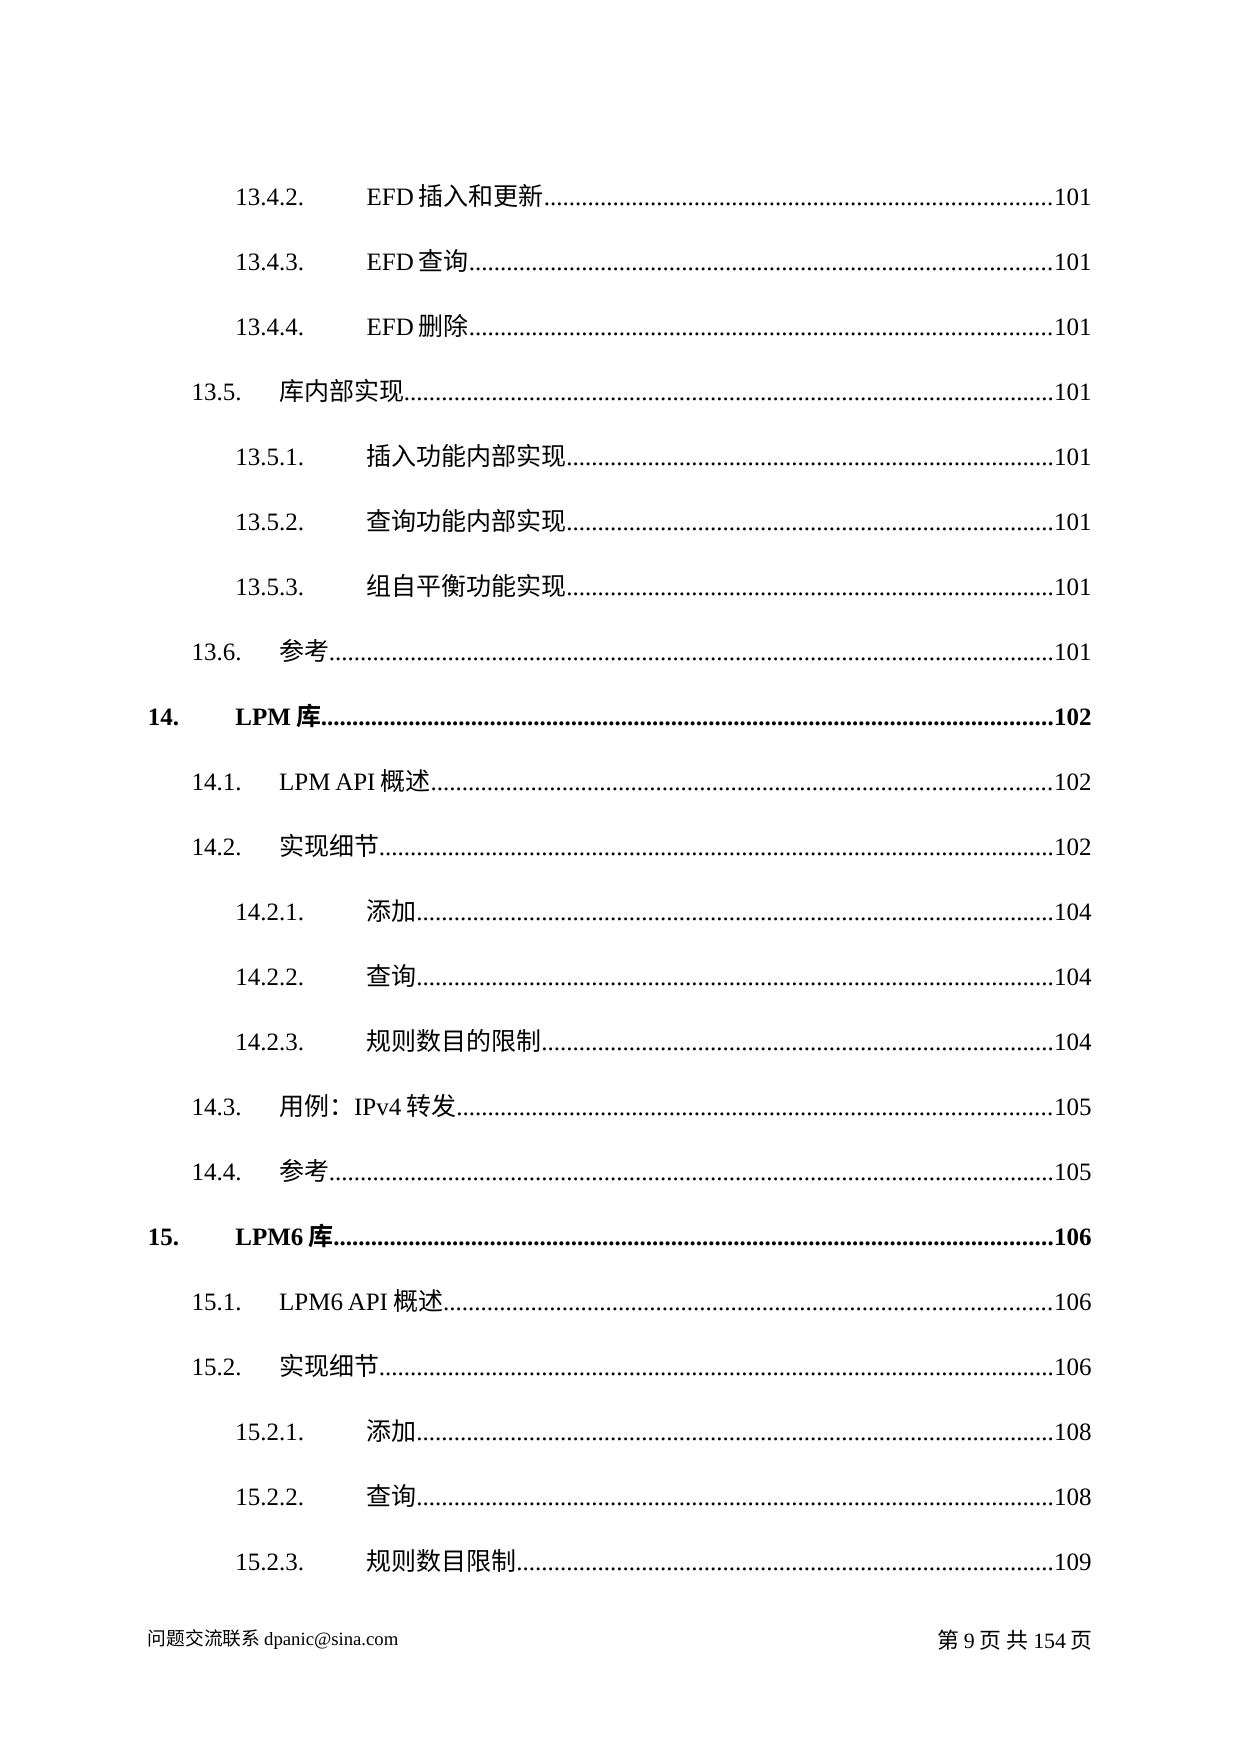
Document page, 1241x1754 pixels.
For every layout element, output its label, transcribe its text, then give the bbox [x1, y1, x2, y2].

text 15. LPM6库 106 [148, 1202, 1092, 1267]
text 14.2.1. 添加 104 [235, 877, 1092, 942]
text 14.4. 参考 105 [191, 1137, 1092, 1202]
text 13.4.4. EFD删除 101 [235, 292, 1092, 357]
text 13.5.1. 插入功能内部实现 101 [235, 422, 1092, 487]
text 14.2. 实现细节 102 [191, 812, 1092, 877]
text 15.2.1. 添加 108 [235, 1397, 1092, 1462]
text 14.1. LPM API概述 102 [191, 747, 1092, 812]
text 13.5.2. 查询功能内部实现 101 [235, 487, 1092, 552]
text 14.3. 用例：IPv4转发 105 [191, 1072, 1092, 1137]
text 13.5.3. 组自平衡功能实现 101 [235, 552, 1092, 617]
text 13.4.2. EFD插入和更新 101 [235, 162, 1092, 227]
text 15.2. 实现细节 106 [191, 1332, 1092, 1397]
text 15.2.3. 规则数目限制 109 [235, 1527, 1092, 1592]
text 14.2.2. 查询 104 [235, 942, 1092, 1007]
text 14.2.3. 规则数目的限制 104 [235, 1007, 1092, 1072]
text 13.4.3. EFD查询 101 [235, 227, 1092, 292]
text 14. LPM库 102 [148, 682, 1092, 747]
text 13.6. 参考 101 [191, 617, 1092, 682]
text 13.5. 库内部实现 101 [191, 357, 1092, 422]
text 15.2.2. 查询 108 [235, 1462, 1092, 1527]
text 15.1. LPM6 API概述 106 [191, 1267, 1092, 1332]
